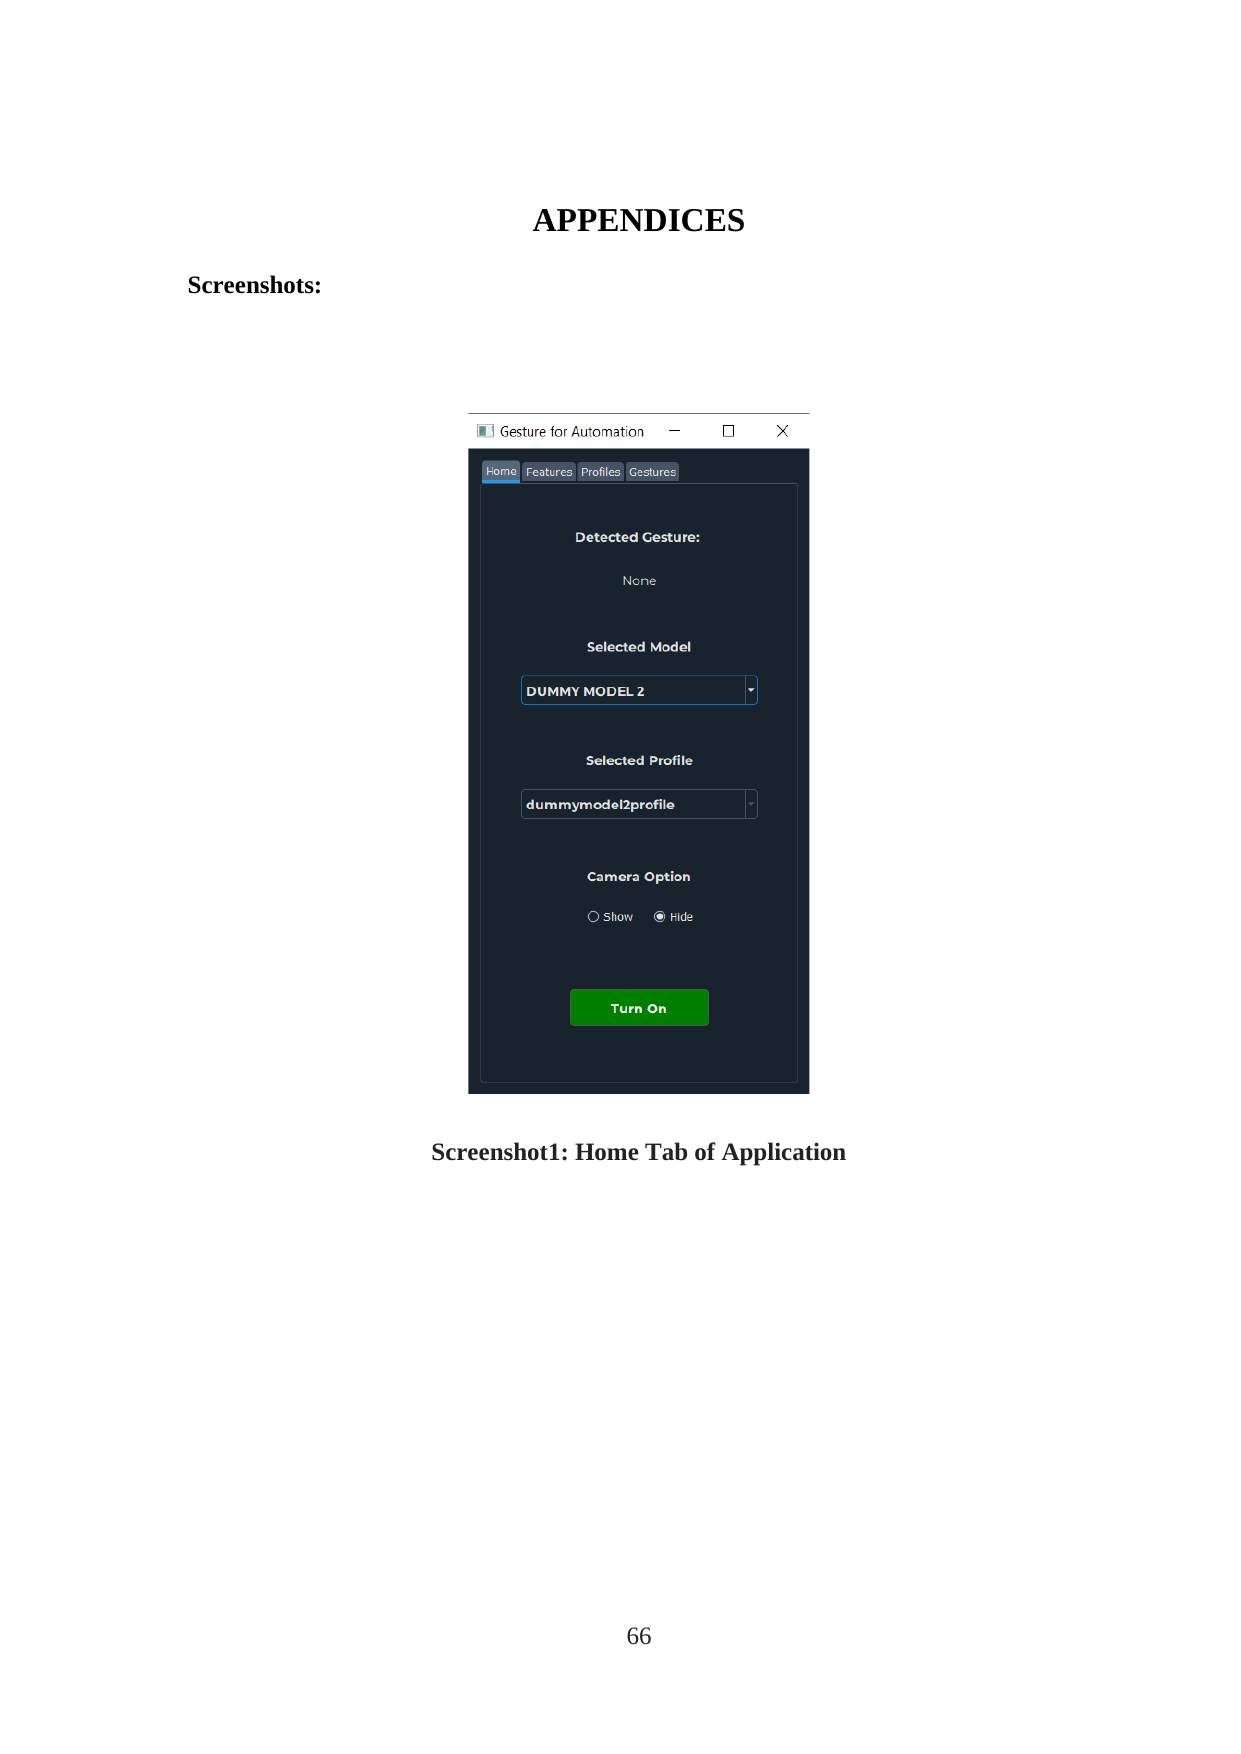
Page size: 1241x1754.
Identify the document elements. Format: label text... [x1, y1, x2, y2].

text Screenshot1: Home Tab of Application [187, 1137, 1090, 1166]
text Screenshots: [187, 270, 1090, 299]
subtitle APPENDICES [187, 200, 1090, 238]
picture [468, 413, 810, 1094]
